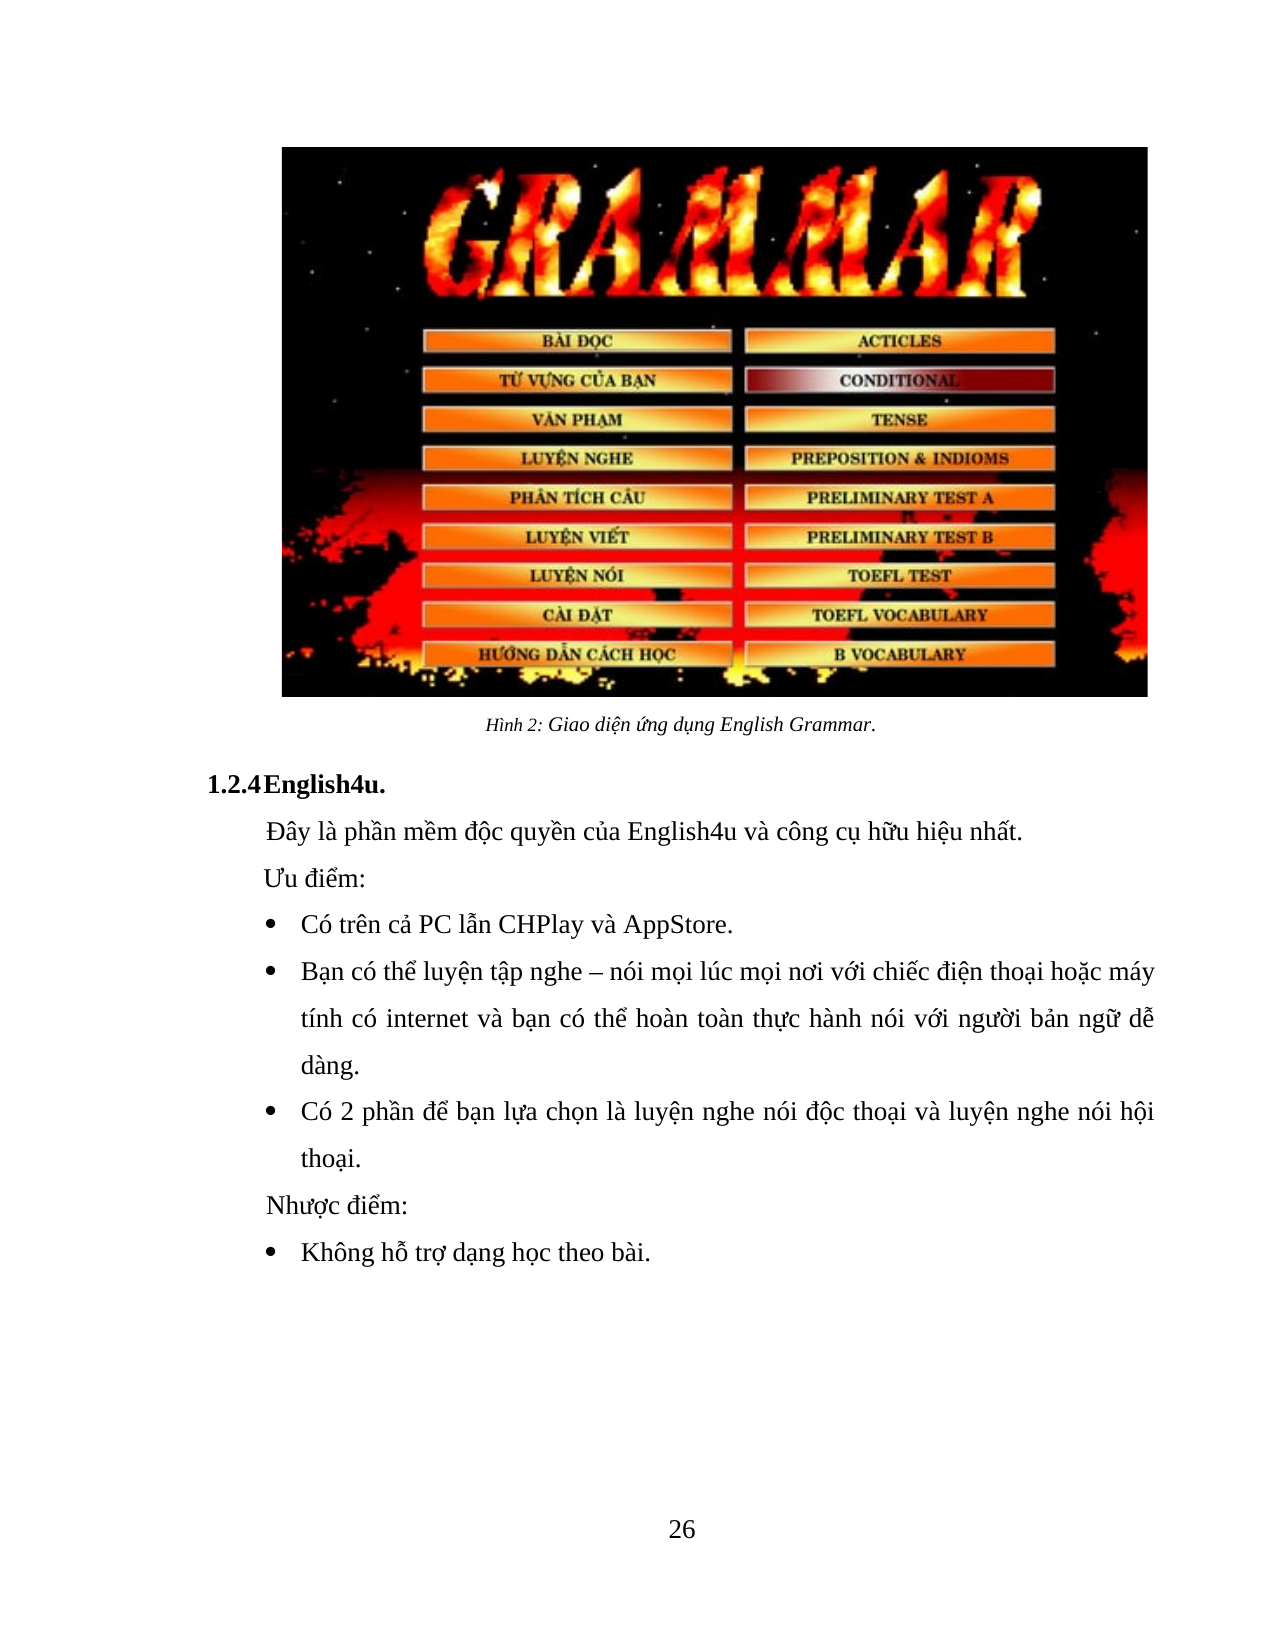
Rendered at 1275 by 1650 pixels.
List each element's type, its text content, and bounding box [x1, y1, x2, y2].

list Có trên cả PC lẫn CHPlay và AppStore. [266, 908, 1157, 940]
list Nhược điểm: [266, 1189, 1157, 1220]
picture [281, 147, 1148, 697]
text Hình 2: Giao diện ứng dụng English Grammar. [207, 712, 1157, 736]
list English4u. [207, 768, 1157, 800]
list Bạn có thể luyện tập nghe – nói mọi lúc mọi nơi với chiếc điện thoại hoặc máy tính có internet và bạn có thể hoàn toàn thực hành nói với người bản ngữ dễ dàng. [266, 955, 1157, 1080]
list Ưu điểm: [207, 862, 1157, 893]
list Đây là phần mềm độc quyền của English4u và công cụ hữu hiệu nhất. [207, 815, 1157, 846]
list Có 2 phần để bạn lựa chọn là luyện nghe nói độc thoại và luyện nghe nói hội thoại. [266, 1096, 1157, 1173]
list Không hỗ trợ dạng học theo bài. [266, 1236, 1157, 1267]
